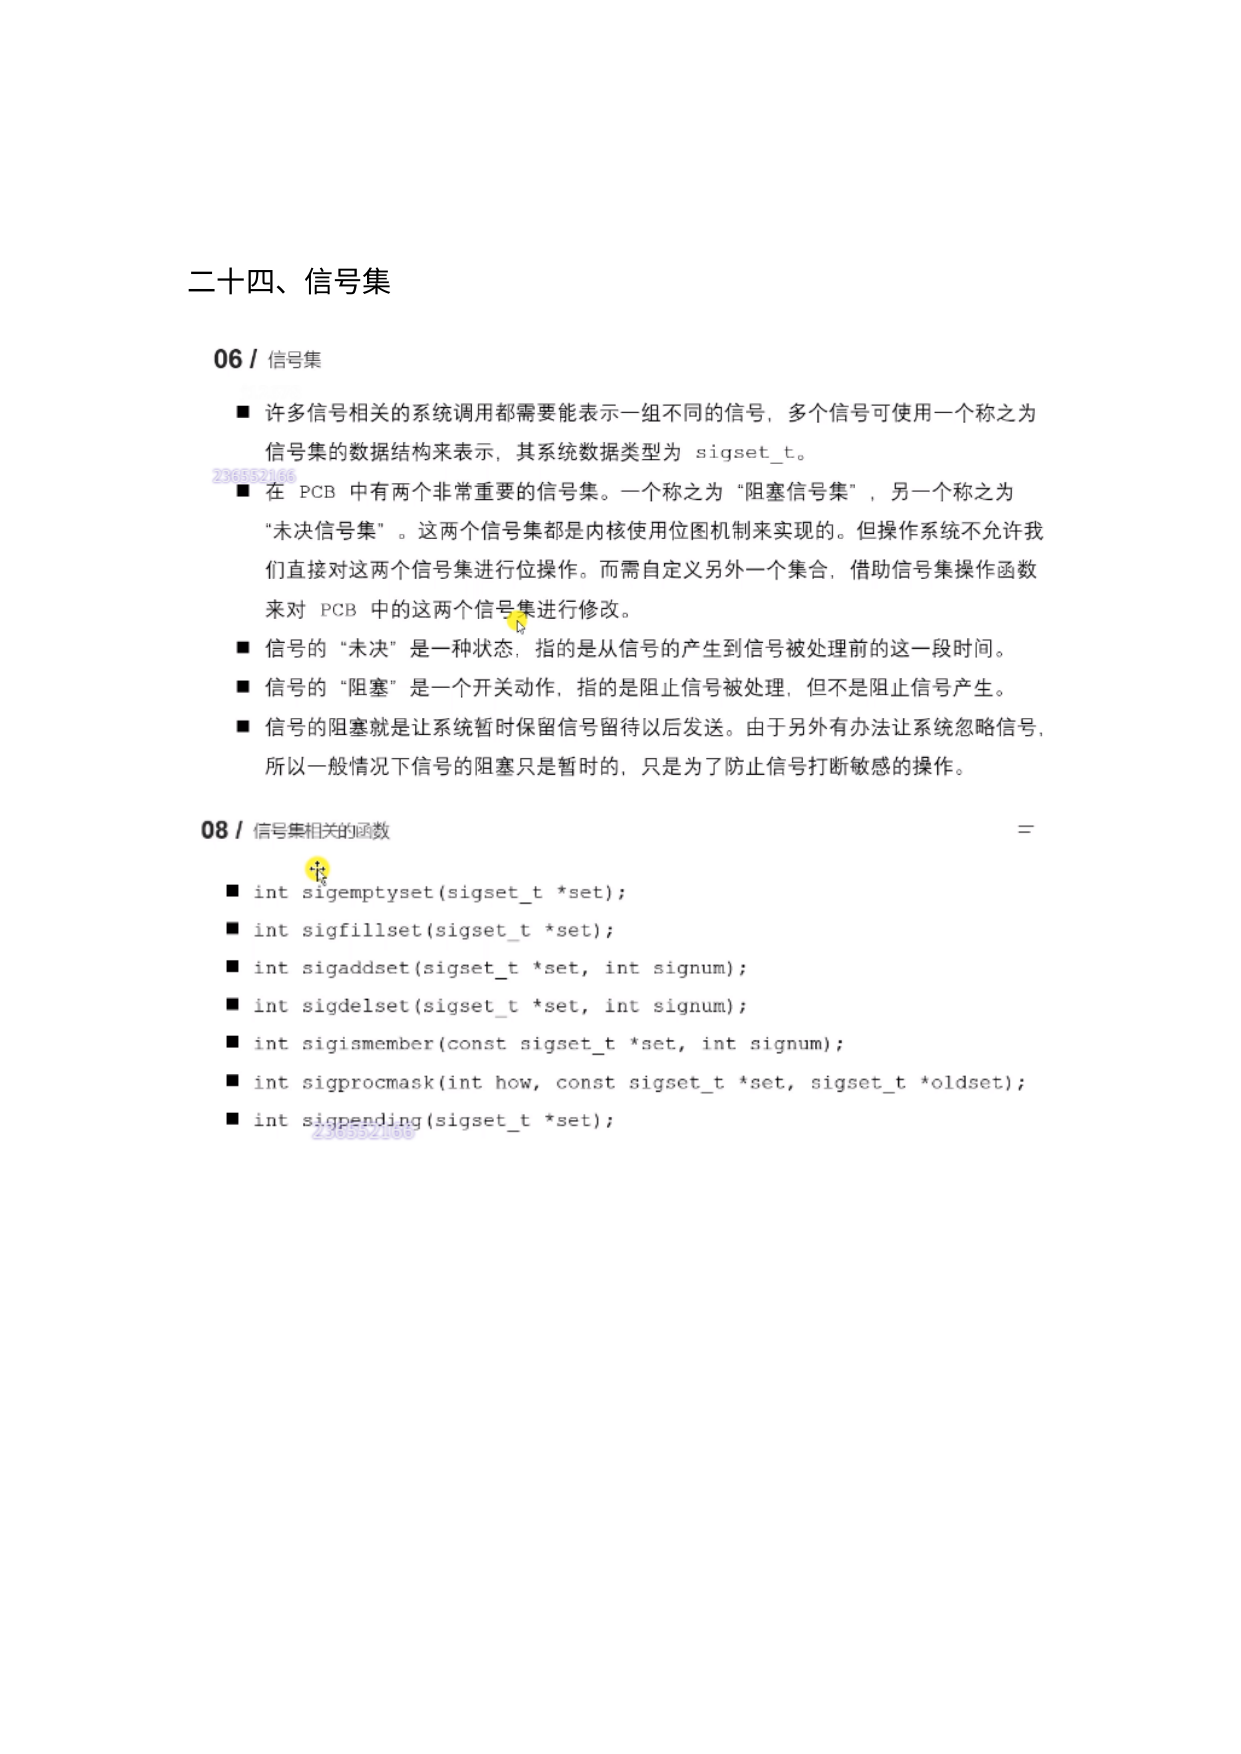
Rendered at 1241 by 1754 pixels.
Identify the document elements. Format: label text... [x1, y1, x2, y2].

picture [187, 332, 1053, 786]
text 二十四、信号集 [187, 247, 1053, 312]
picture [187, 802, 1053, 1150]
